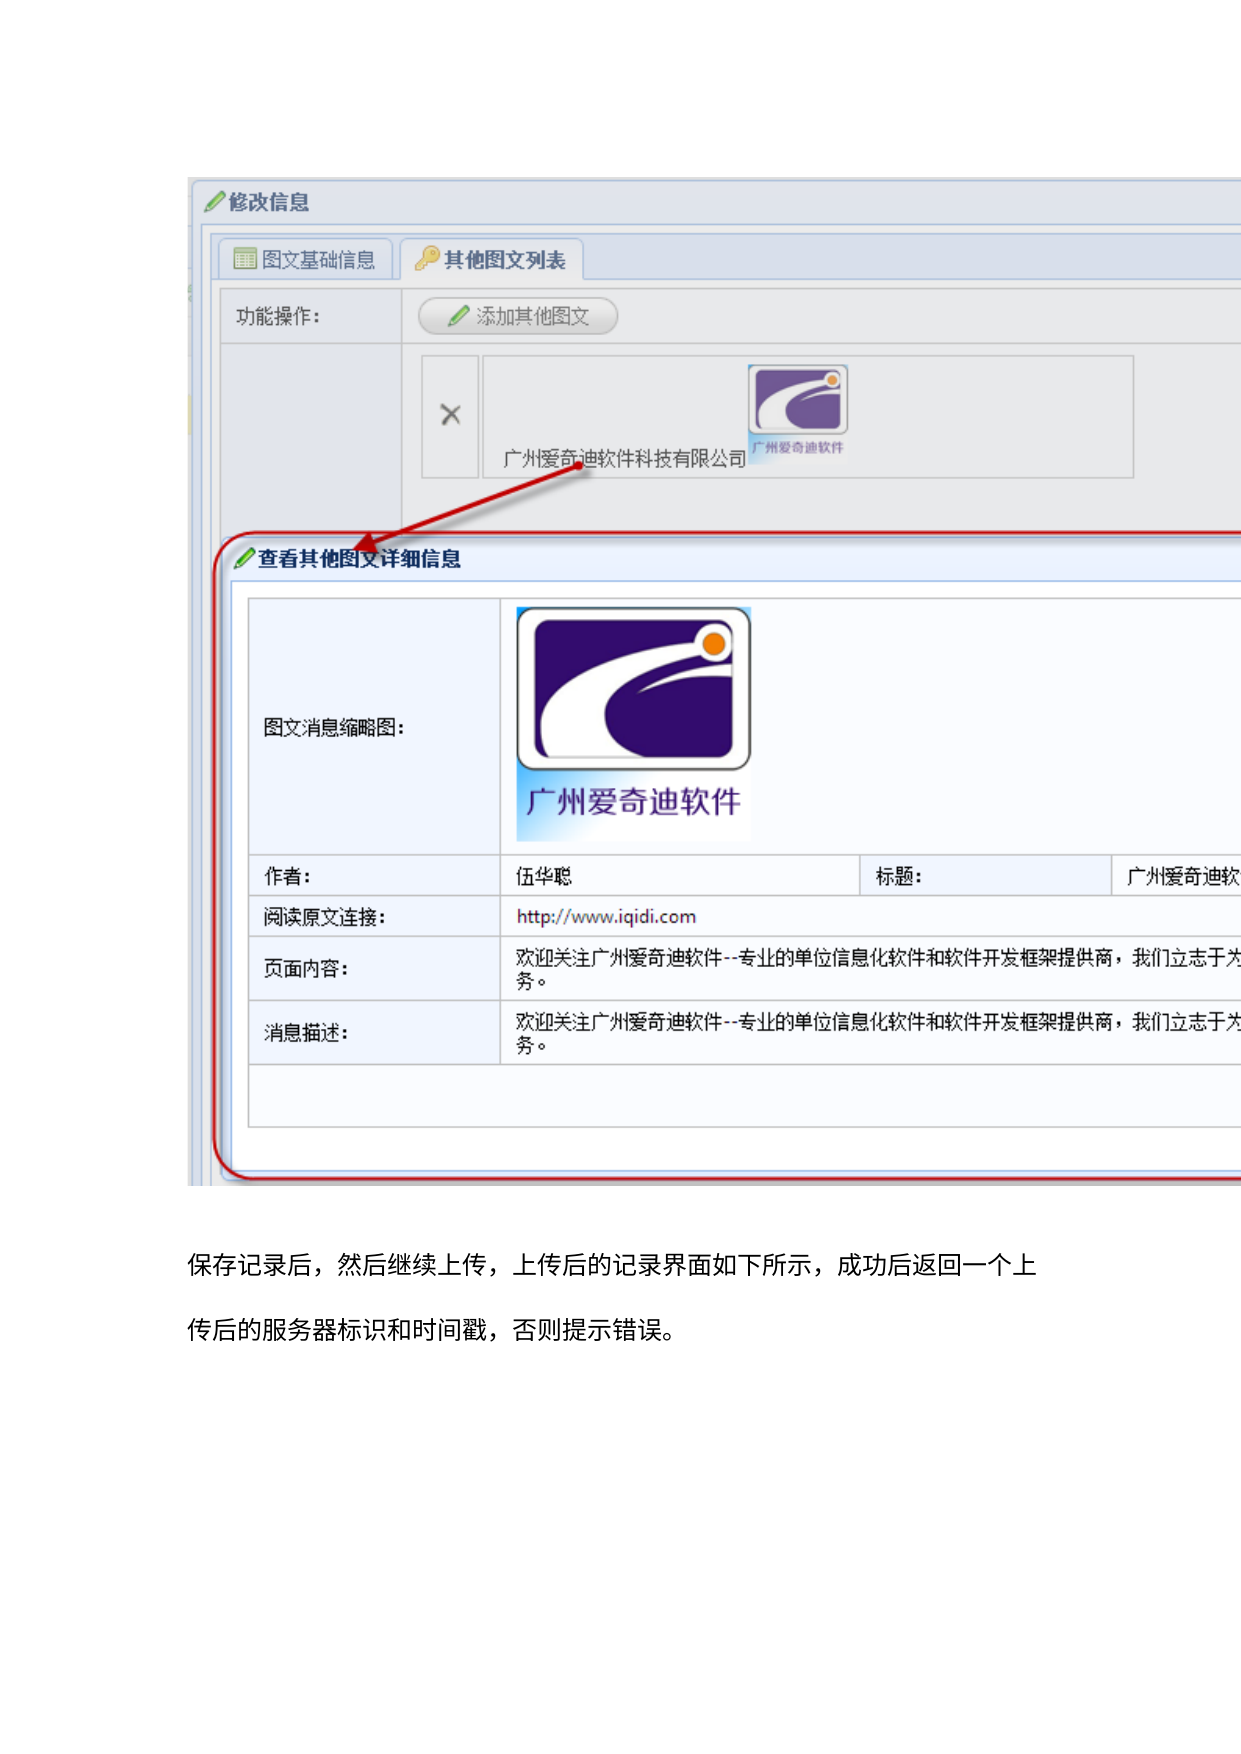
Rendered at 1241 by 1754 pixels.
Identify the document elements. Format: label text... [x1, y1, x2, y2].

picture [187, 177, 1241, 1186]
text 保存记录后，然后继续上传，上传后的记录界面如下所示，成功后返回一个上传后的服务器标识和时间戳，否则提示错误。 [187, 1231, 1053, 1361]
